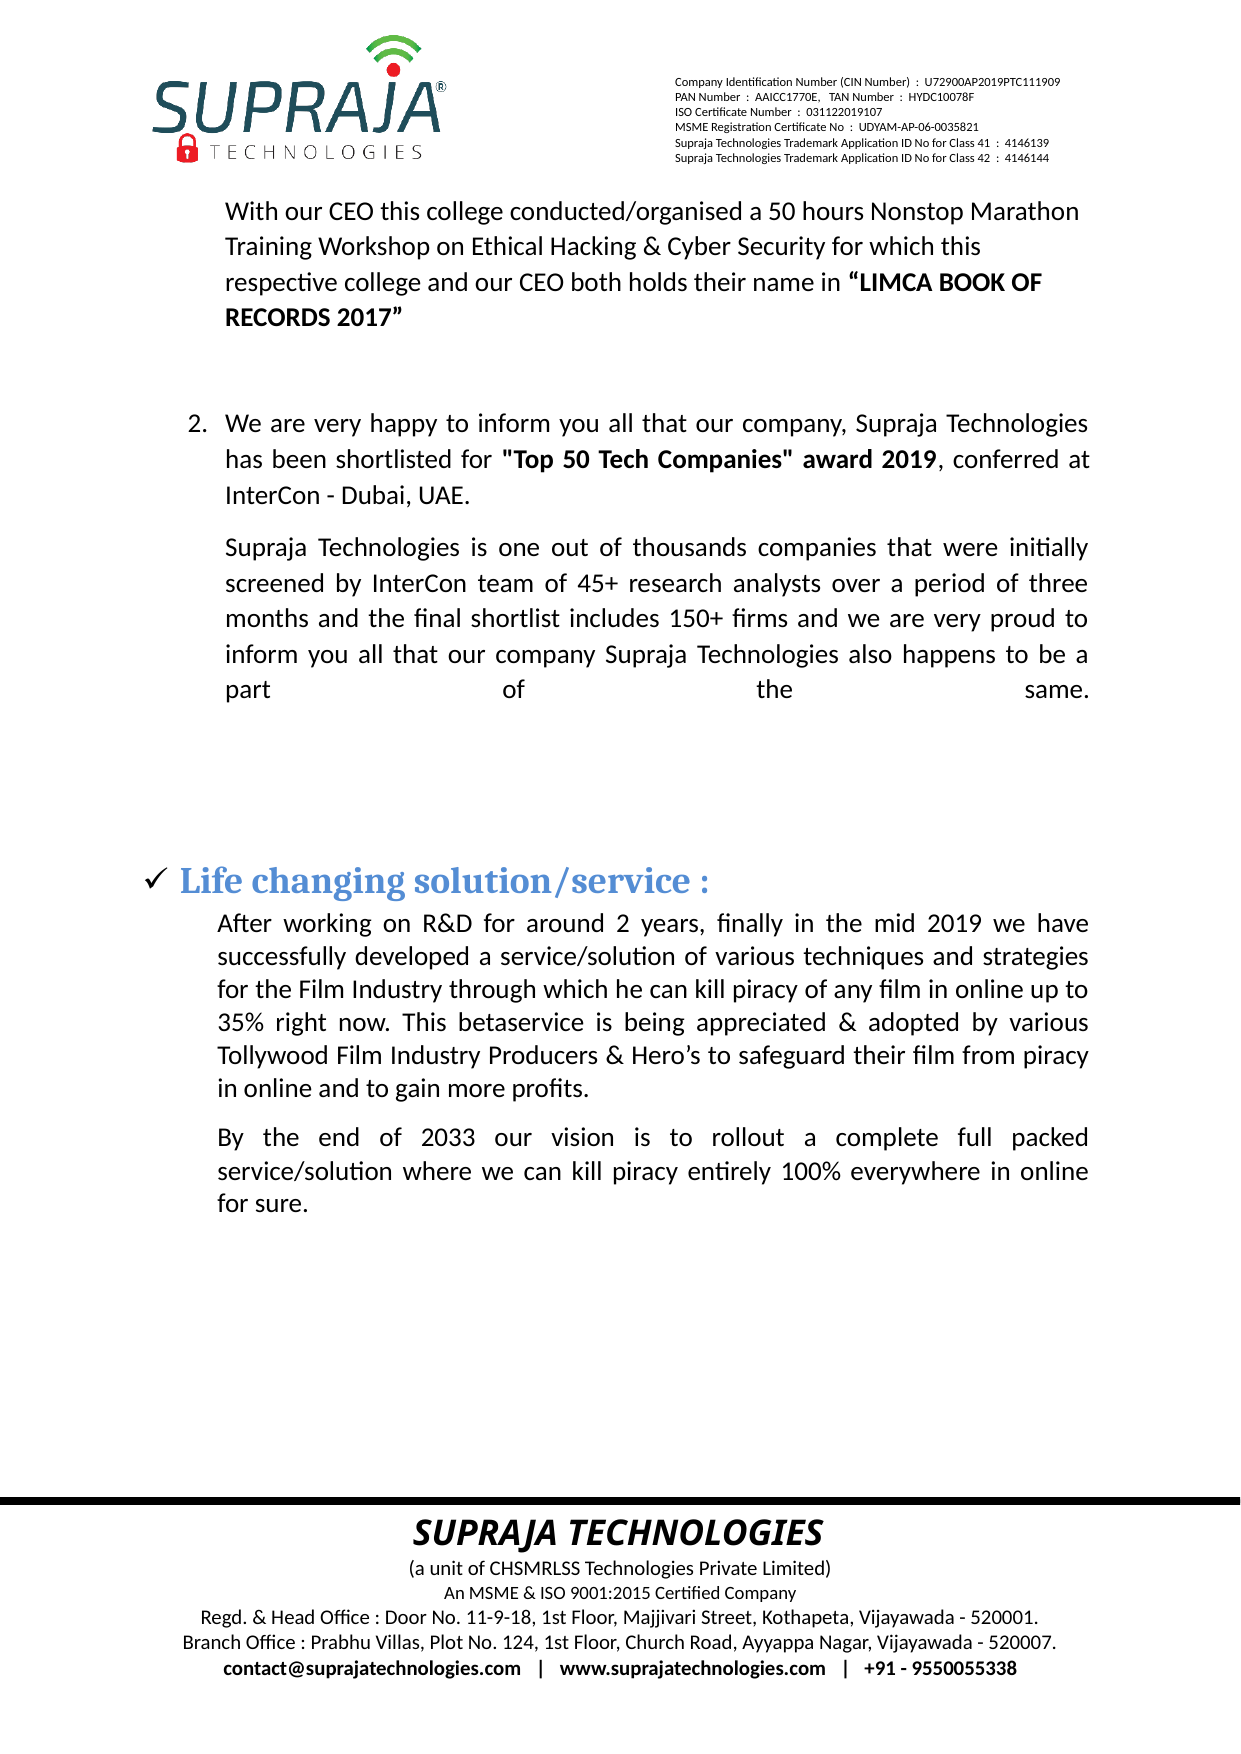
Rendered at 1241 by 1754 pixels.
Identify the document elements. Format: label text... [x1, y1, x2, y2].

text By the end of 2033 our vision is to rollout a complete full packed service/solution where we can kill piracy entirely 100% everywhere in online for sure. [217, 1121, 1090, 1220]
list We are very happy to inform you all that our company, Supraja Technologies has been shortlisted for "Top 50 Tech Companies" award 2019, conferred at InterCon - Dubai, UAE. [187, 407, 1090, 511]
list After working on R&D for around 2 years, finally in the mid 2019 we have successfully developed a service/solution of various techniques and strategies for the Film Industry through which he can kill piracy of any film in online up to 35% right now. This betaservice is being appreciated & adopted by various Tollywood Film Industry Producers & Hero’s to safeguard their film from piracy in online and to gain more profits. [217, 906, 1090, 1104]
text Supraja Technologies is one out of thousands companies that were initially screened by InterCon team of 45+ research analysts over a period of three months and the final shortlist includes 150+ firms and we are very proud to inform you all that our company Supraja Technologies also happens to be a part of the same. [225, 530, 1090, 736]
list Life changing solution/service : [142, 859, 1090, 902]
text With our CEO this college conducted/organised a 50 hours Nonstop Marathon Training Workshop on Ethical Hacking & Cyber Security for which this respective college and our CEO both holds their name in “LIMCA BOOK OF RECORDS 2017” [225, 194, 1090, 333]
picture [150, 35, 449, 163]
